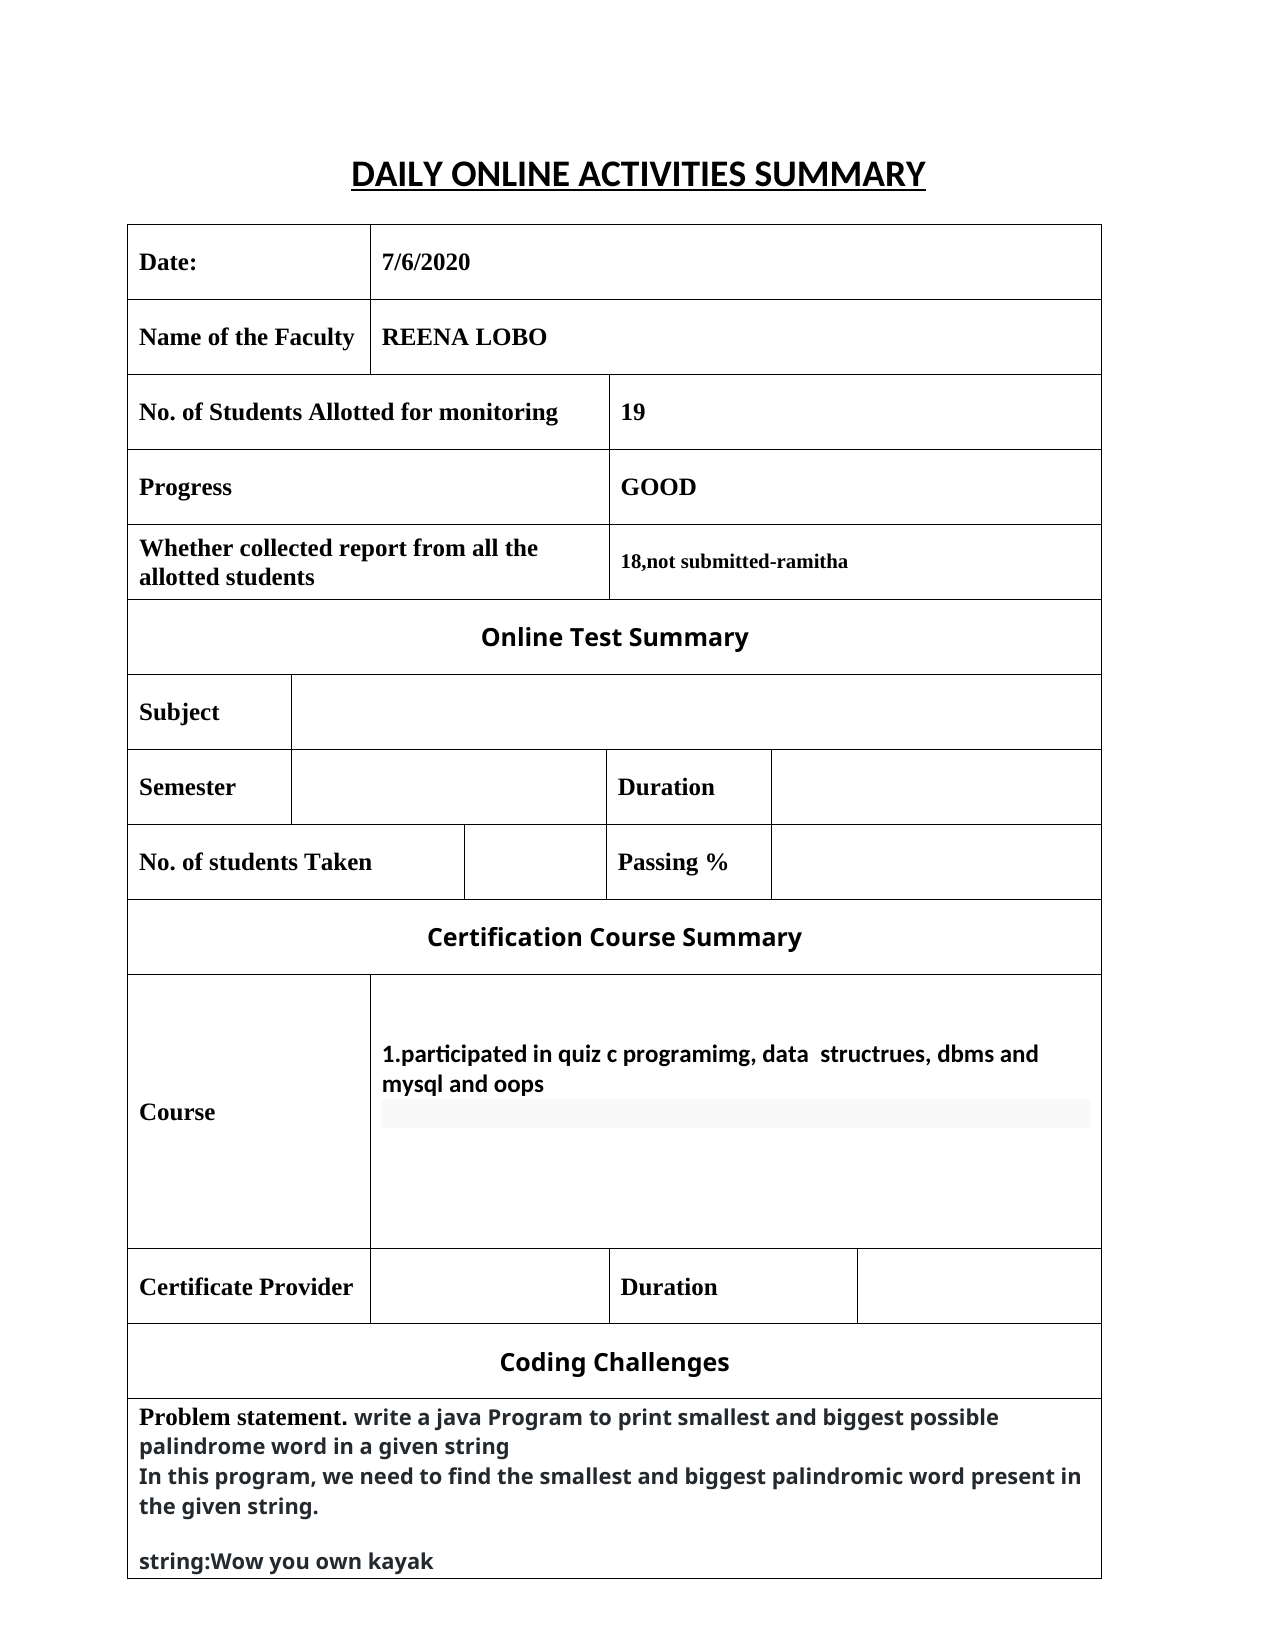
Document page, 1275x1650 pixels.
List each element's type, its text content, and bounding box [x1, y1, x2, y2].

table_cell [292, 675, 1101, 748]
table_cell GOOD [610, 450, 1101, 523]
table_cell [465, 825, 606, 898]
table_cell Certificate Provider [128, 1249, 370, 1323]
table_cell Coding Challenges [128, 1324, 1101, 1398]
table_cell Online Test Summary [128, 600, 1101, 673]
table_cell Duration [607, 750, 771, 823]
table_cell No. of Students Allotted for monitoring [128, 375, 609, 448]
table_cell Duration [610, 1249, 857, 1323]
table_cell [772, 750, 1101, 823]
table_cell [858, 1249, 1101, 1323]
table_cell [371, 1249, 609, 1323]
table_cell Certification Course Summary [128, 900, 1101, 973]
table_cell Name of the Faculty [128, 300, 370, 373]
table_cell Course [128, 975, 370, 1248]
text DAILY ONLINE ACTIVITIES SUMMARY [127, 150, 1150, 196]
table_cell REENA LOBO [371, 300, 1101, 373]
table_cell Subject [128, 675, 291, 748]
table_cell No. of students Taken [128, 825, 464, 898]
table_cell Problem statement. write a java Program to print smallest and biggest possible palindrome word in a given string In this program, we need to find the smallest and biggest palindromic word present in the given string. string:Wow you own kayak Language used for solving: JAVA Whether posted in Github: YES Link: https://github.com/orgs/alvas-education-foundation/teams/3rd-year/discussions/63 How many students attempted :29 [128, 1399, 1101, 1577]
table_header 7/6/2020 [371, 225, 1101, 298]
table_cell Progress [128, 450, 609, 523]
table_cell 1.participated in quiz c programimg, data structrues, dbms and mysql and oops [371, 975, 1101, 1248]
table_cell 18,not submitted-ramitha [610, 525, 1101, 598]
table_cell Passing % [607, 825, 771, 898]
table_cell Semester [128, 750, 291, 823]
table_cell [772, 825, 1101, 898]
table_cell [292, 750, 606, 823]
table_cell Whether collected report from all the allotted students [128, 525, 609, 598]
table_header Date: [128, 225, 370, 298]
table_cell 19 [610, 375, 1101, 448]
